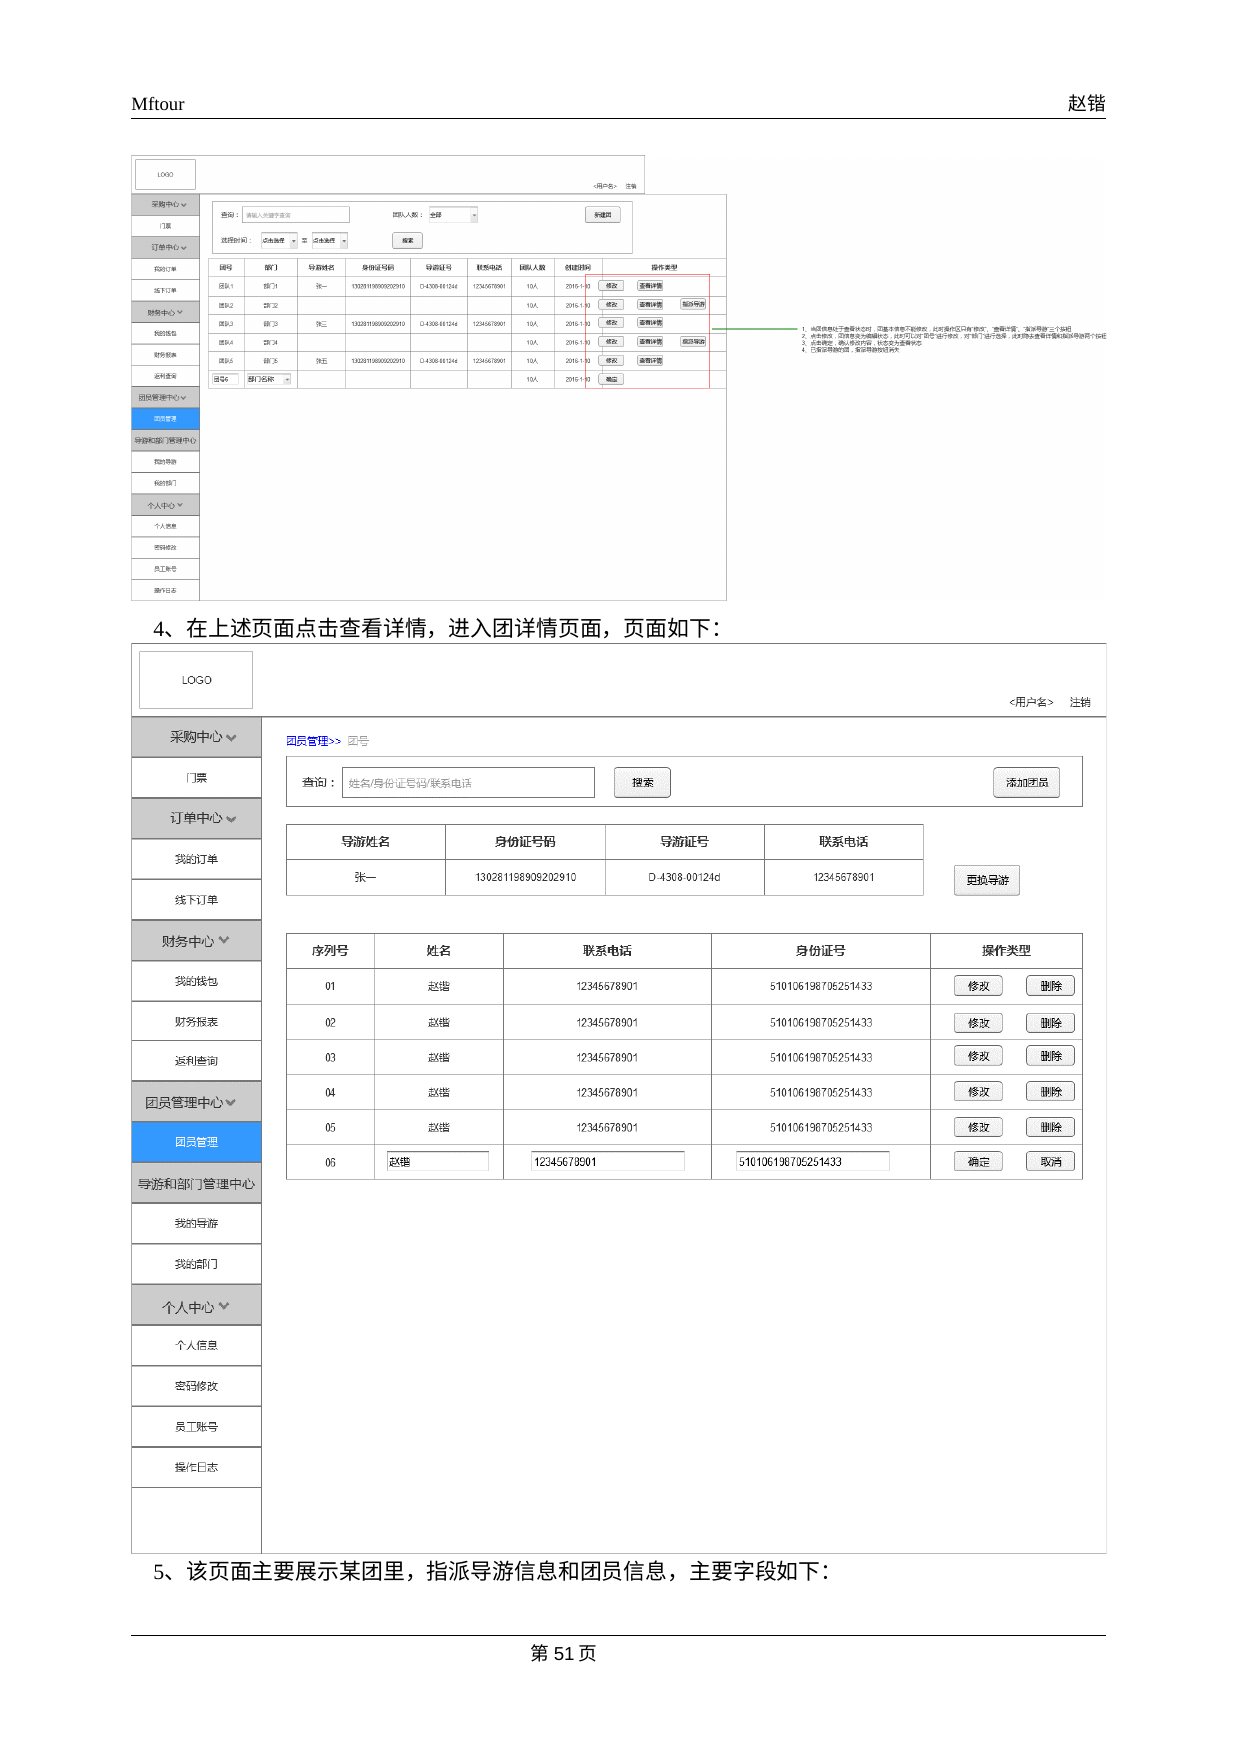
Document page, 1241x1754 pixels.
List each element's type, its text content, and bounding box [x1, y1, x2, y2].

picture [131, 643, 1107, 1554]
text 4、在上述页面点击查看详情，进入团详情页面，页面如下： [131, 611, 1106, 643]
picture [131, 155, 1107, 601]
text 5、该页面主要展示某团里，指派导游信息和团员信息，主要字段如下： [131, 1554, 1106, 1586]
